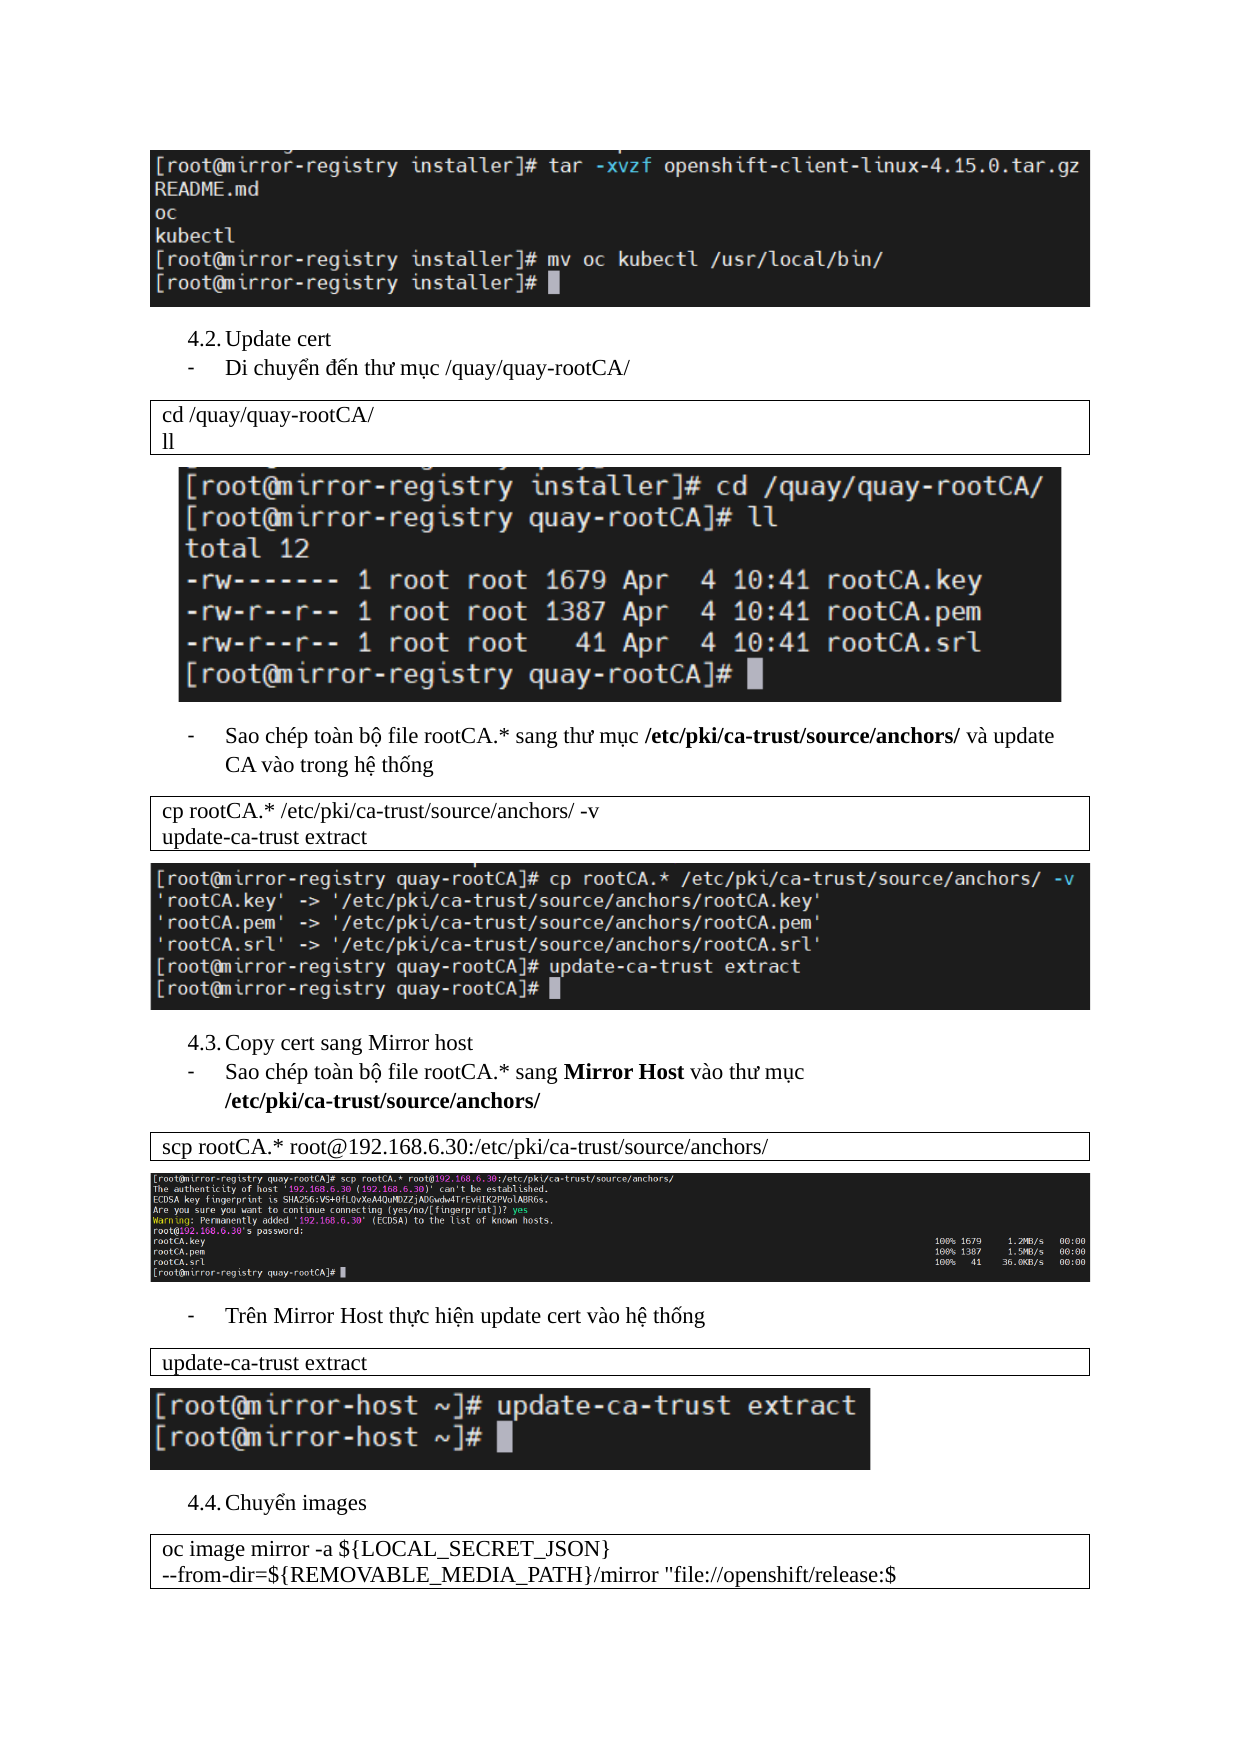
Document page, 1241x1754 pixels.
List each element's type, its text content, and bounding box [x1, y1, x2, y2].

picture [150, 1173, 1091, 1282]
list Sao chép toàn bộ file rootCA.* sang thư mục /etc/pki/ca-trust/source/anchors/ và update CA vào trong hệ thống [187, 721, 1090, 777]
table_header scp rootCA.* root@192.168.6.30:/etc/pki/ca-trust/source/anchors/ [151, 1133, 1089, 1160]
list Update cert [187, 325, 1090, 351]
list Chuyển images [187, 1489, 1090, 1515]
picture [150, 1388, 871, 1470]
picture [178, 467, 1062, 702]
list Di chuyển đến thư mục /quay/quay-rootCA/ [187, 353, 1090, 381]
list Sao chép toàn bộ file rootCA.* sang Mirror Host vào thư mục /etc/pki/ca-trust/source/anchors/ [187, 1057, 1090, 1113]
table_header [151, 1535, 1089, 1588]
picture [150, 863, 1091, 1010]
table_header cd /quay/quay-rootCA/ ll [151, 401, 1089, 454]
picture [150, 150, 1091, 307]
table_header cp rootCA.* /etc/pki/ca-trust/source/anchors/ -v update-ca-trust extract [151, 797, 1089, 850]
list Copy cert sang Mirror host [187, 1029, 1090, 1055]
table_header update-ca-trust extract [151, 1349, 1089, 1375]
list Trên Mirror Host thực hiện update cert vào hệ thống [187, 1301, 1090, 1329]
